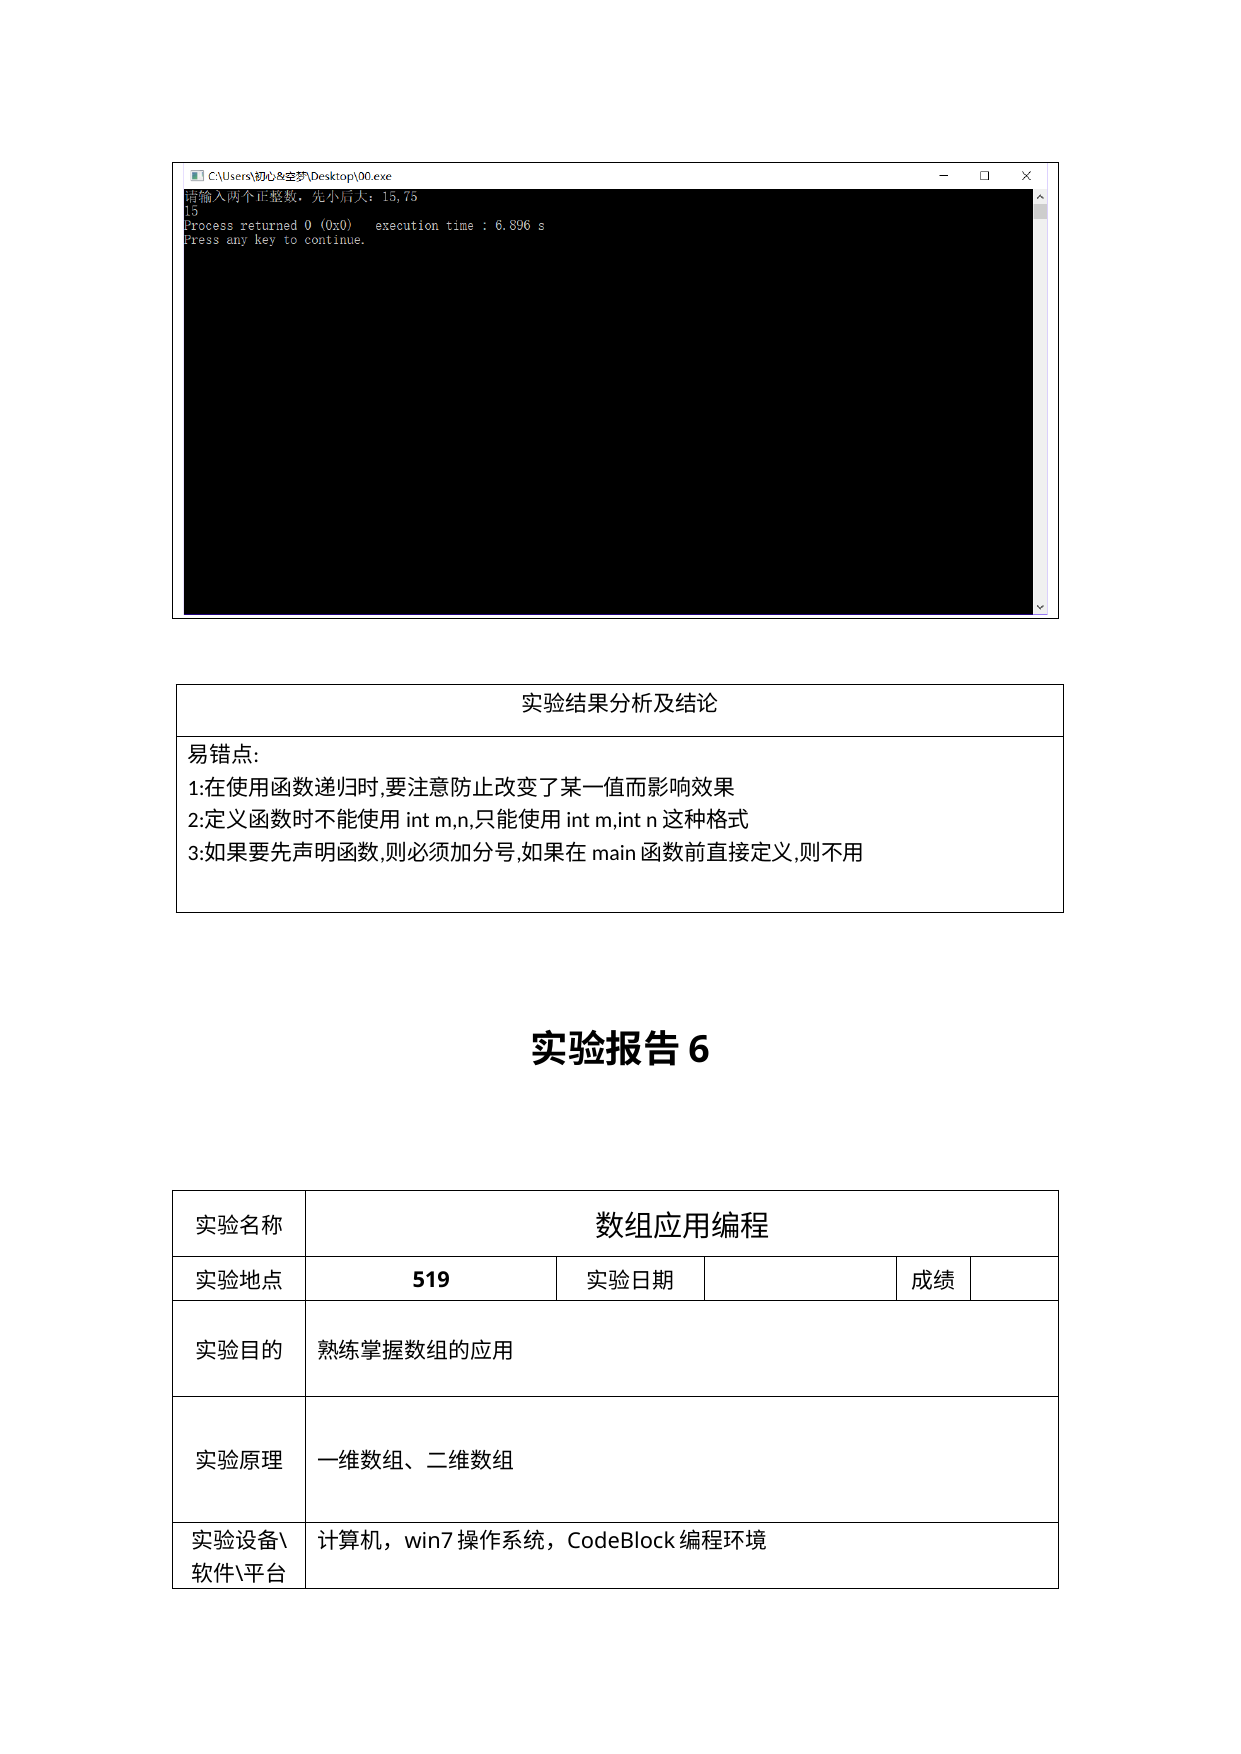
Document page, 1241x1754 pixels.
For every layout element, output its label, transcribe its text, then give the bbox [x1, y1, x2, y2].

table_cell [306, 1523, 1058, 1588]
table_cell [971, 1257, 1058, 1300]
table_cell 实验原理 [173, 1397, 305, 1522]
picture [183, 163, 1048, 615]
table_cell 成绩 [897, 1257, 970, 1300]
table_header 数组应用编程 [306, 1191, 1058, 1256]
table_header 实验结果分析及结论 [177, 685, 1063, 736]
table_header 实验名称 [173, 1191, 305, 1256]
table_cell 易错点: 1:在使用函数递归时,要注意防止改变了某一值而影响效果 2:定义函数时不能使用int m,n,只能使用int m,int n这种格式 3:如果要先声明函数,则必须加分号,如果在main函数前直接定义,则不用 [177, 737, 1063, 912]
table_cell 熟练掌握数组的应用 [306, 1301, 1058, 1396]
table_cell 519 [306, 1257, 556, 1300]
subtitle 实验报告6 [187, 1014, 1053, 1079]
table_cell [173, 163, 1058, 618]
table_cell 实验目的 [173, 1301, 305, 1396]
table_cell [705, 1257, 896, 1300]
table_cell 实验日期 [557, 1257, 704, 1300]
table_cell 实验设备\软件\平台等 [173, 1523, 305, 1588]
table_cell 一维数组、二维数组 [306, 1397, 1058, 1522]
table_cell 实验地点 [173, 1257, 305, 1300]
